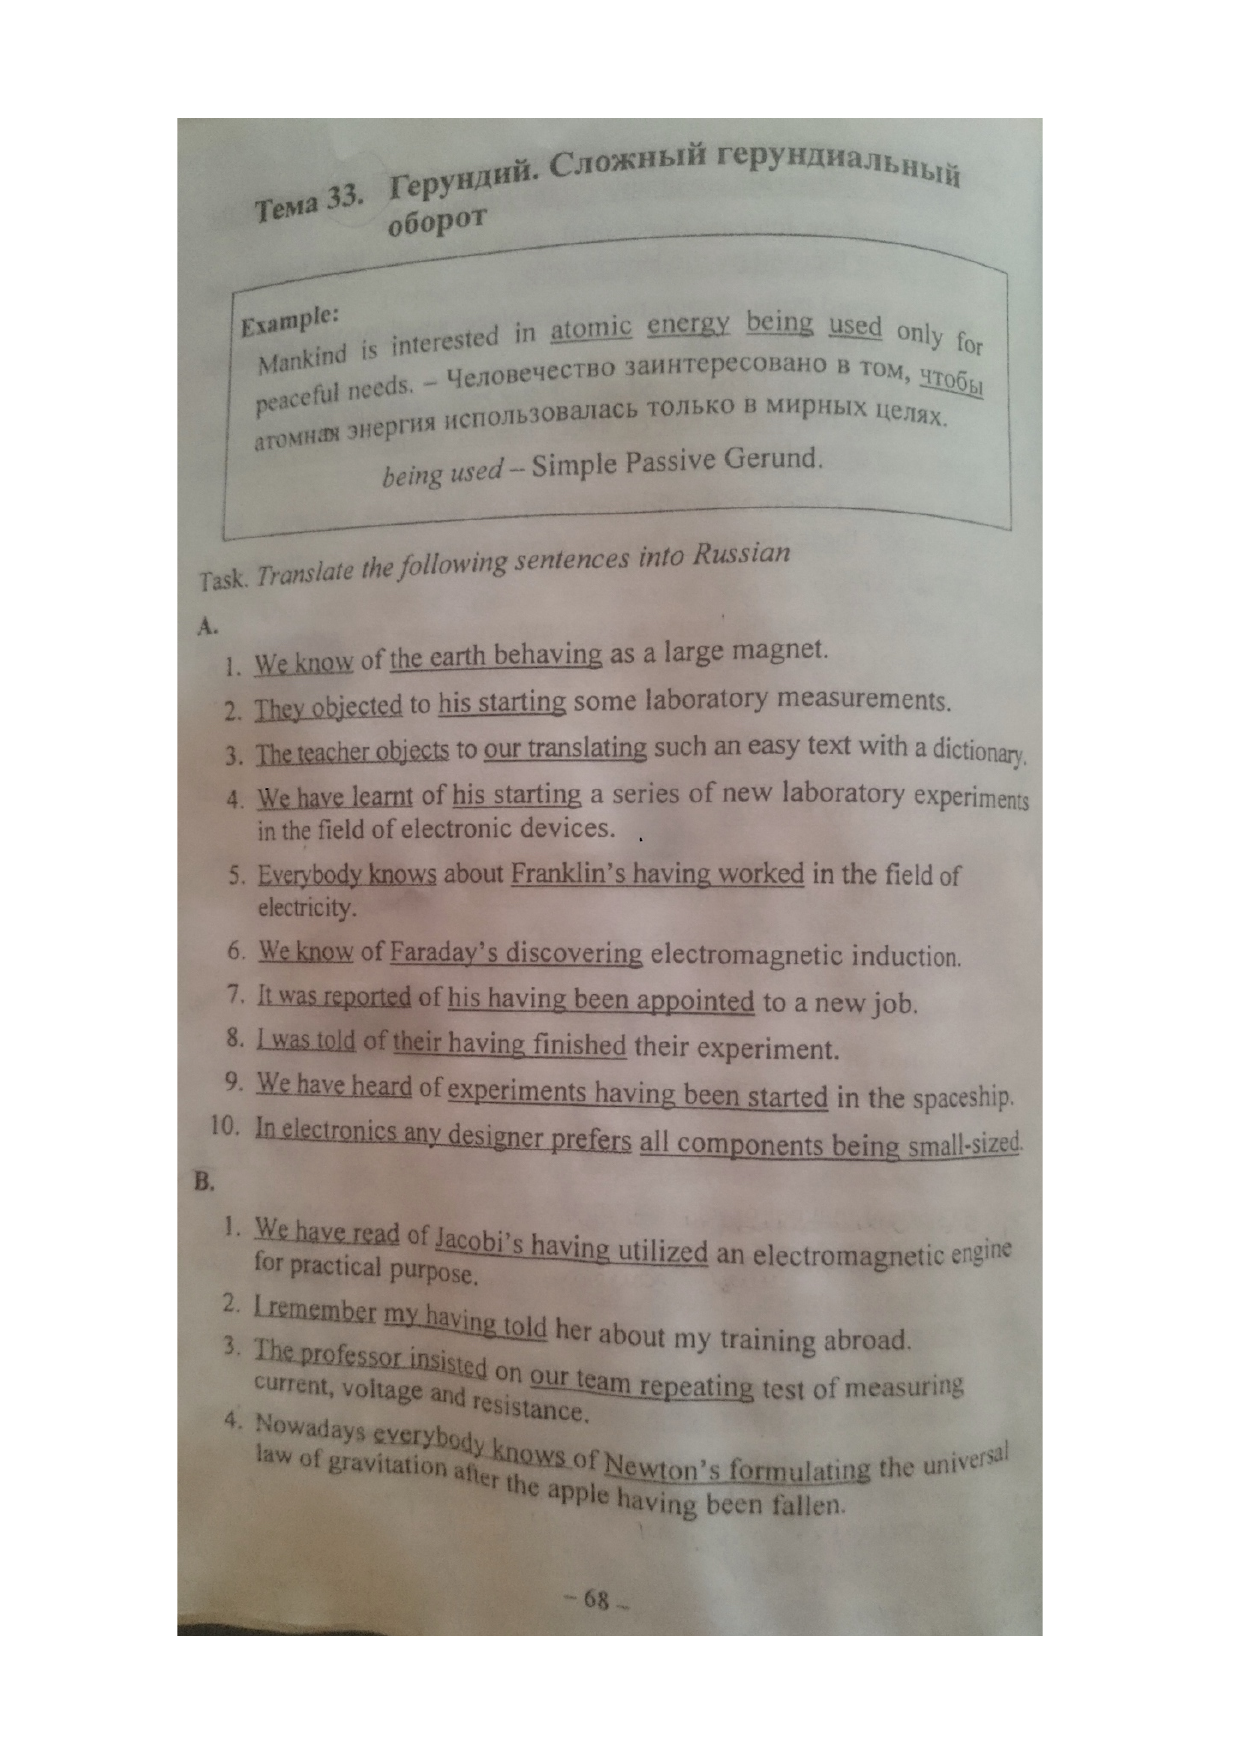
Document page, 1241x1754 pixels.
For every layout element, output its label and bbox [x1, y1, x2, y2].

picture [177, 118, 1043, 1636]
